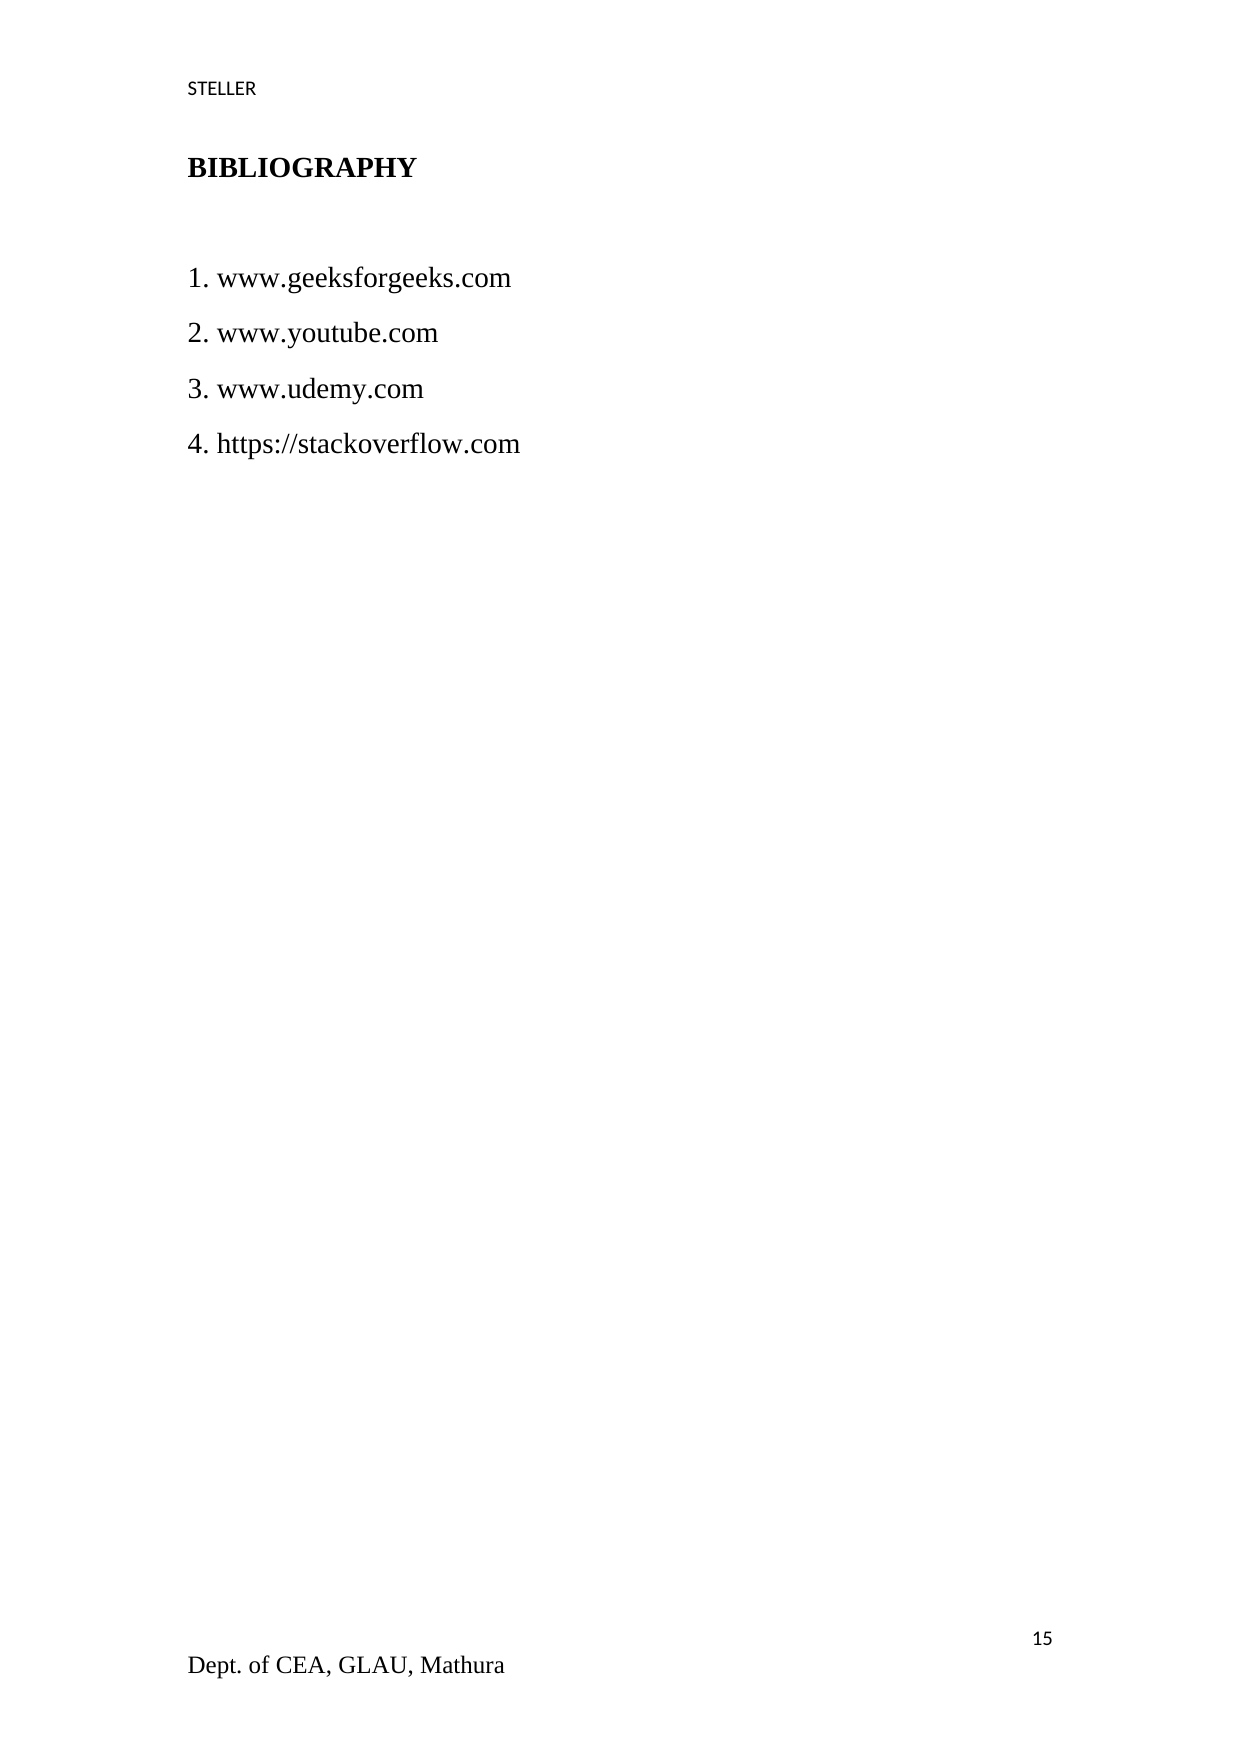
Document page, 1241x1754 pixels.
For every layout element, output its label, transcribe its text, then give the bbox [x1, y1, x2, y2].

text 3. www.udemy.com [187, 371, 1053, 404]
text 1. www.geeksforgeeks.com [187, 260, 1053, 294]
text 2. www.youtube.com [187, 316, 1053, 349]
text BIBLIOGRAPHY [187, 150, 1053, 183]
text 4. https://stackoverflow.com [187, 426, 1053, 459]
